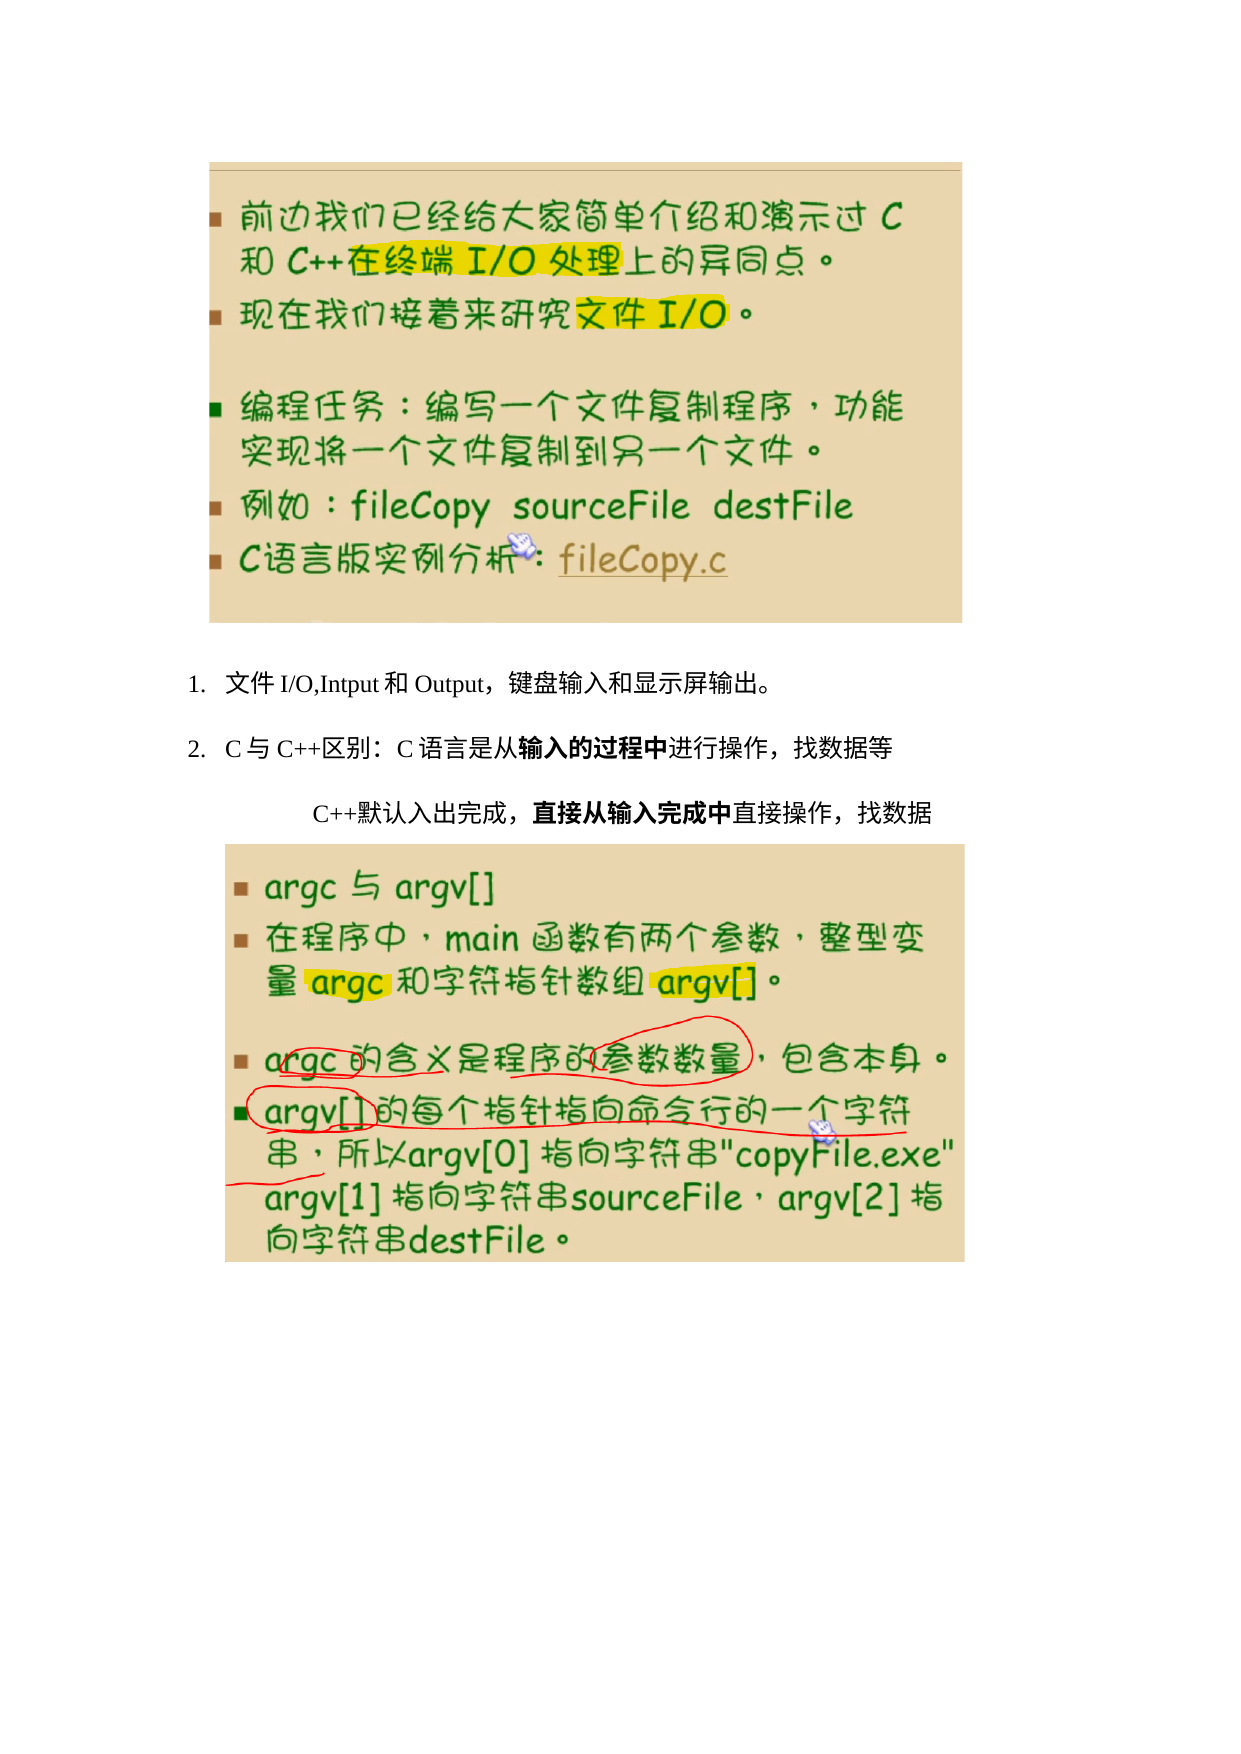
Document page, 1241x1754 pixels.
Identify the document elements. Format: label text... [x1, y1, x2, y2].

list 文件I/O,Intput和Output，键盘输入和显示屏输出。 [187, 649, 1053, 714]
list C++默认入出完成，直接从输入完成中直接操作，找数据 [225, 779, 1053, 844]
picture [225, 844, 965, 1262]
list C与C++区别：C语言是从输入的过程中进行操作，找数据等 [187, 714, 1053, 779]
picture [209, 162, 963, 623]
